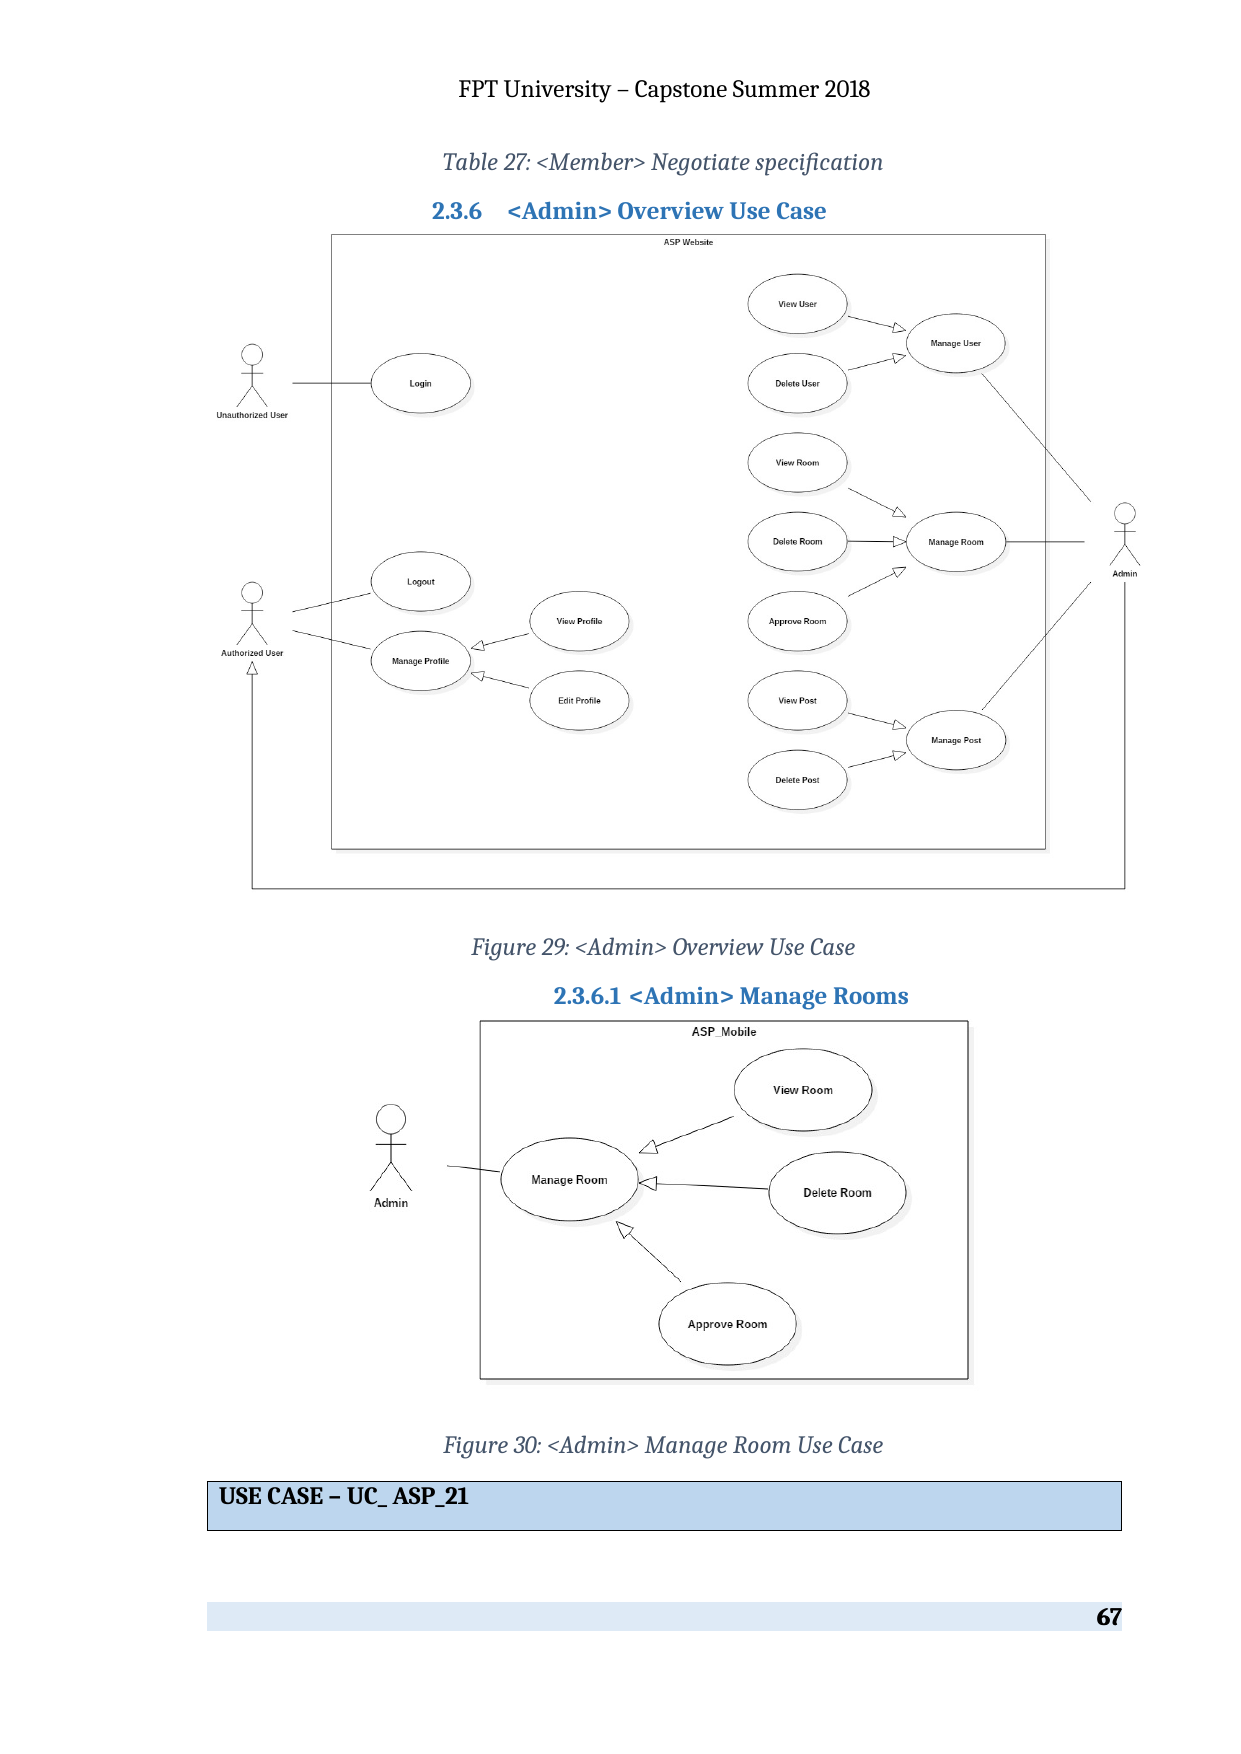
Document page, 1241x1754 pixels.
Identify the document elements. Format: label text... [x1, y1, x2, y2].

subtitle <Admin> Manage Rooms [554, 982, 1122, 1011]
text Table 27: <Member> Negotiate specification [207, 148, 1122, 176]
text Figure 30: <Admin> Manage Room Use Case [207, 1431, 1122, 1460]
picture [327, 1013, 1002, 1413]
table_header USE CASE – UC_ ASP_21 [208, 1482, 1121, 1530]
text Figure 29: <Admin> Overview Use Case [207, 932, 1122, 961]
picture [206, 228, 1189, 914]
subtitle <Admin> Overview Use Case [432, 197, 1122, 226]
